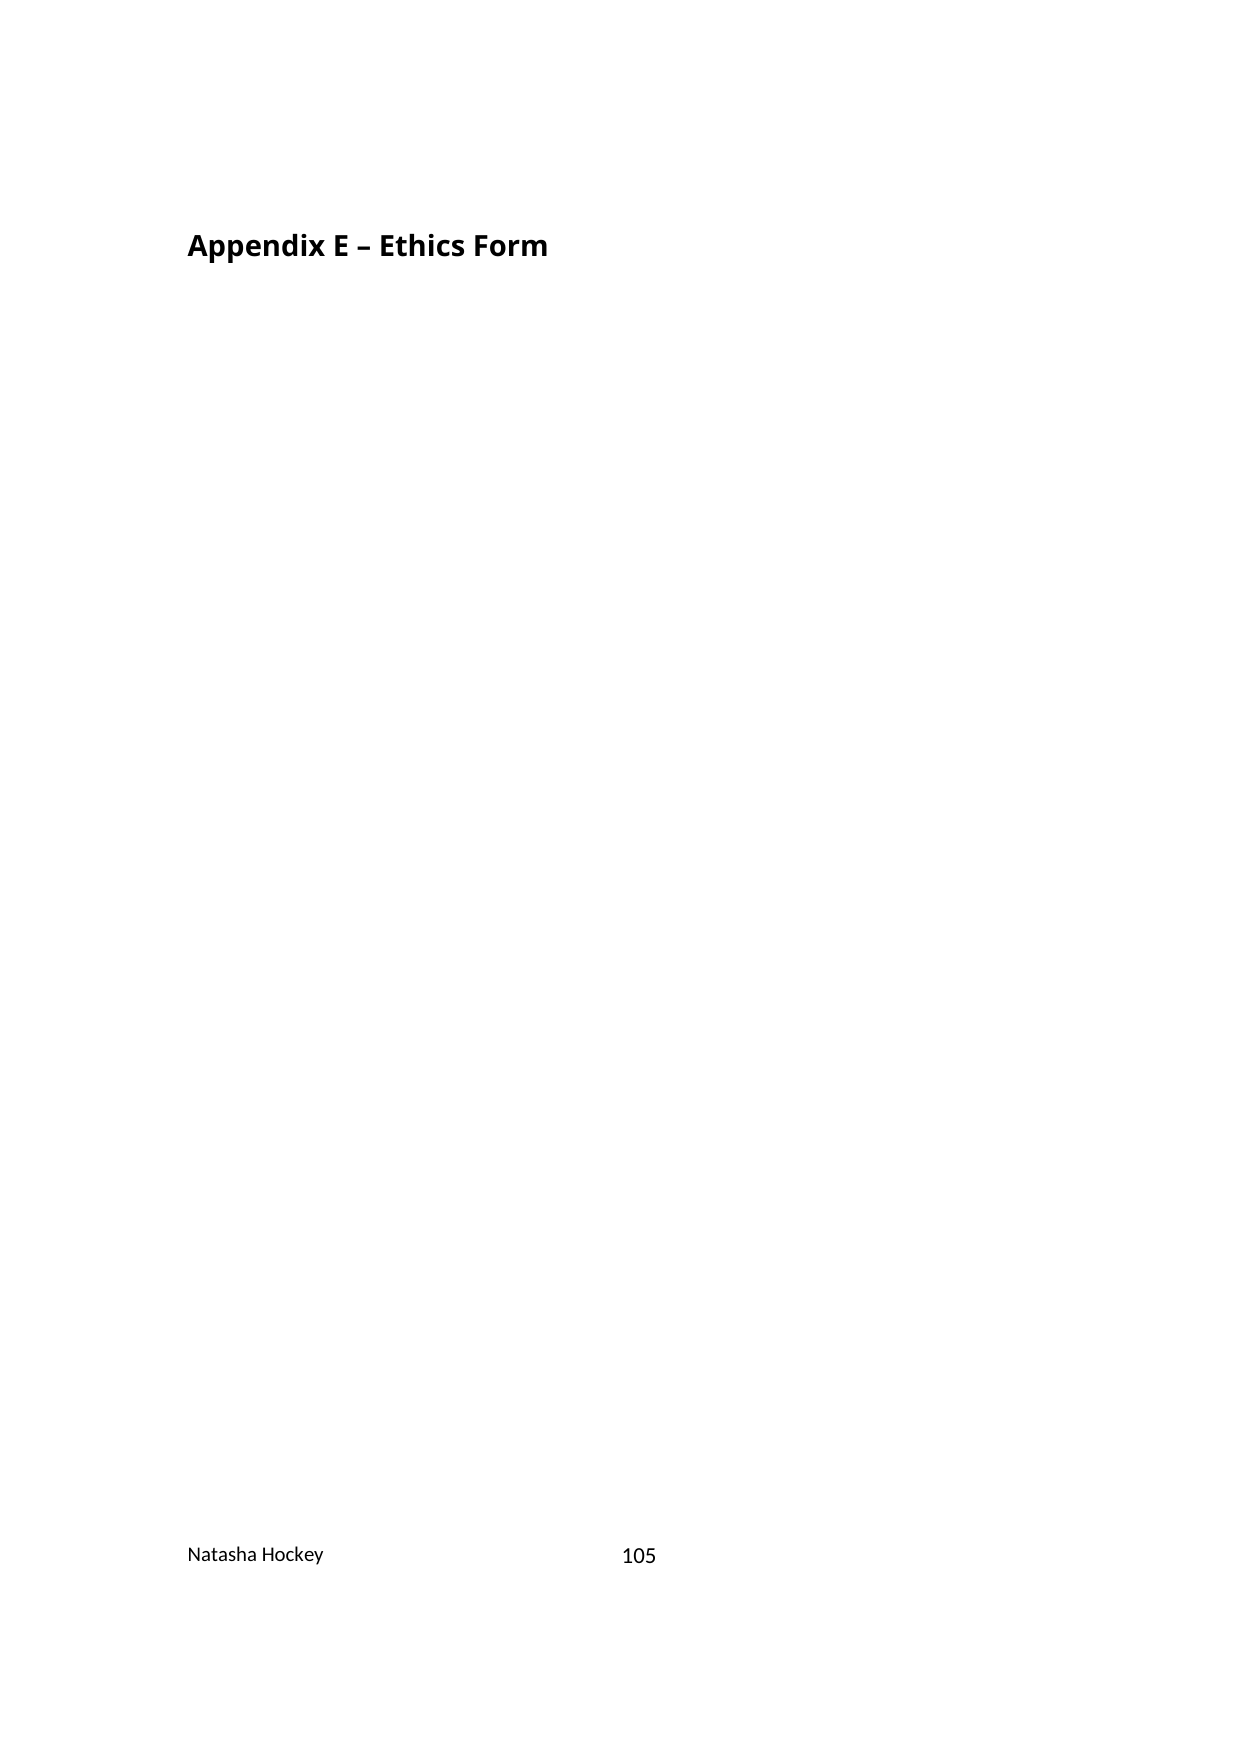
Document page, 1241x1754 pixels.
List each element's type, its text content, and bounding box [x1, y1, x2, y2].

subtitle Appendix E – Ethics Form [187, 225, 1090, 265]
